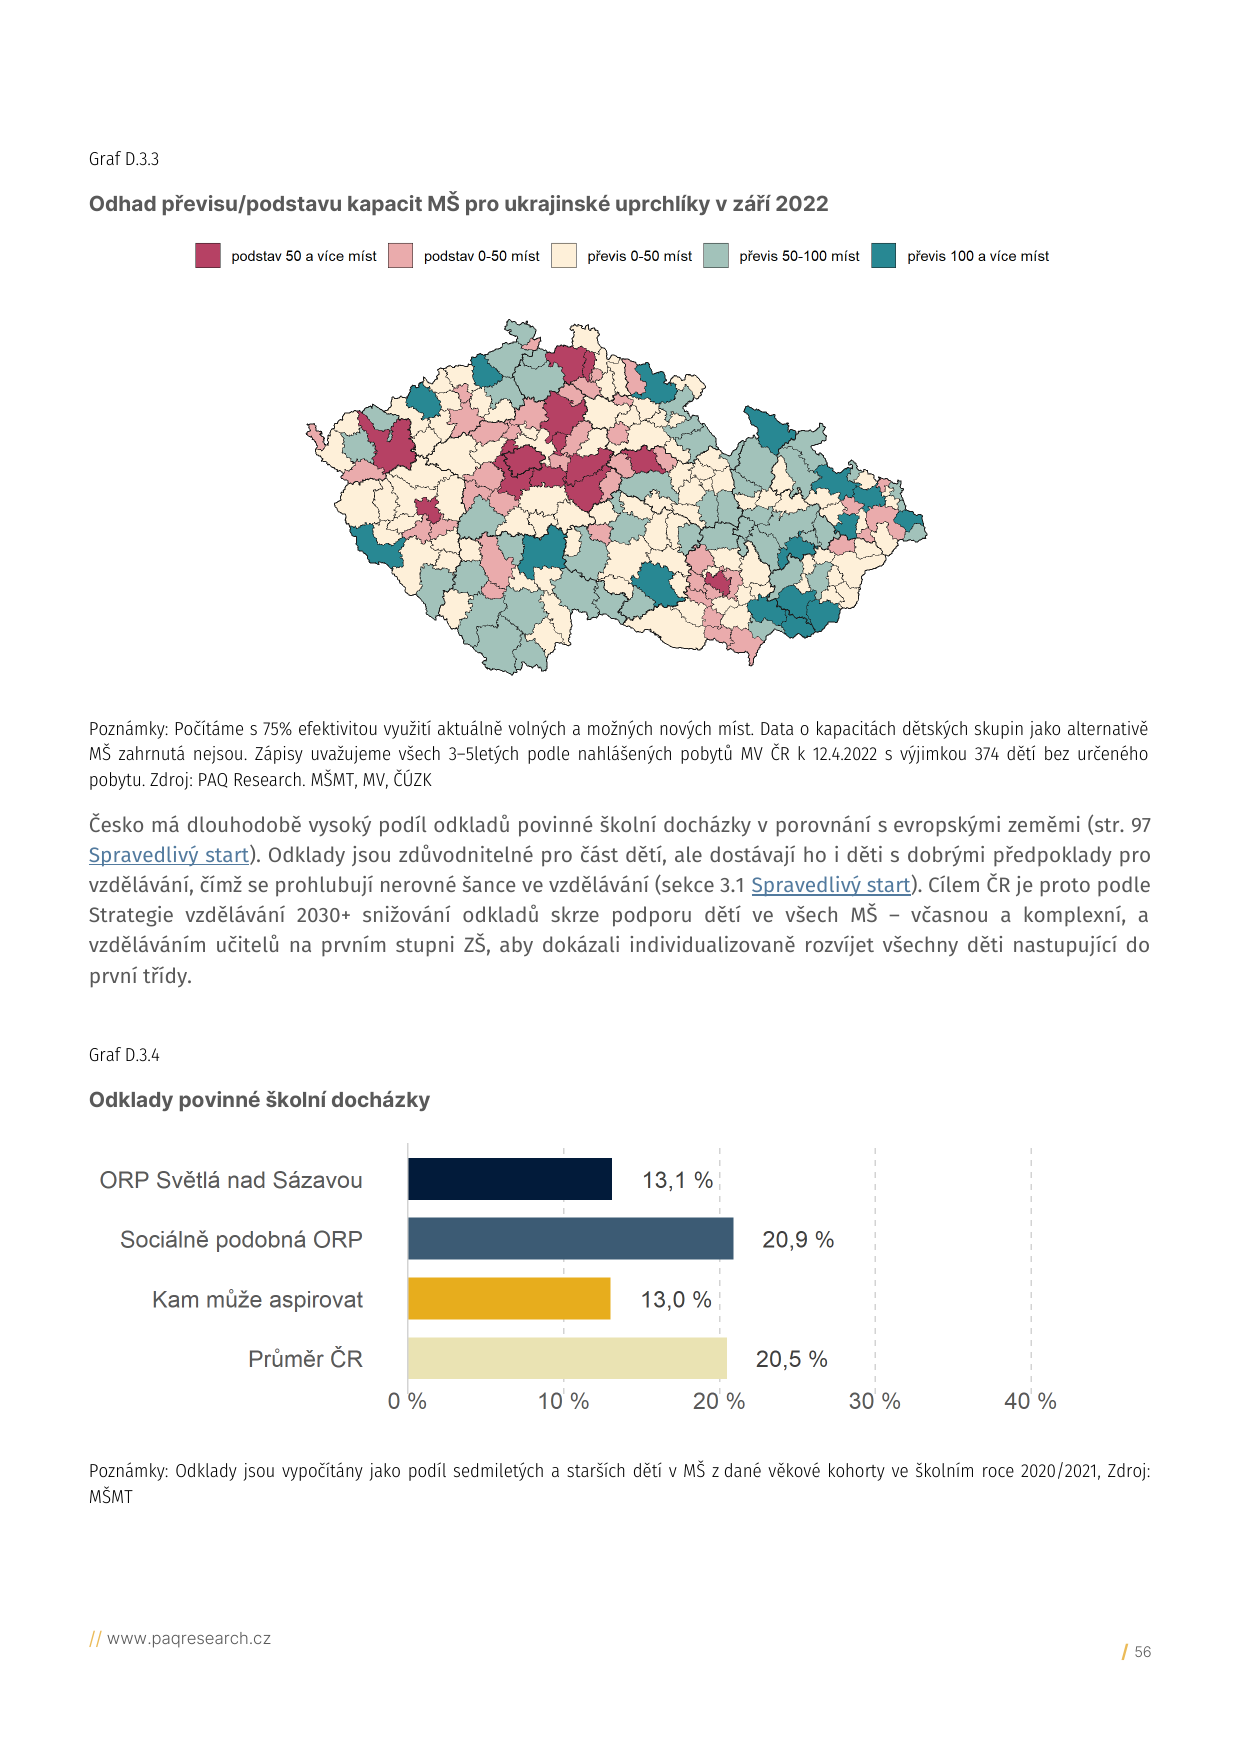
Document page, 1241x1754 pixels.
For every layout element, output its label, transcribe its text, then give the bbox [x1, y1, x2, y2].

text Poznámky: Odklady jsou vypočítány jako podíl sedmiletých a starších dětí v MŠ z dané věkové kohorty ve školním roce 2020/2021, Zdroj: MŠMT [89, 1460, 1152, 1509]
picture [88, 216, 1139, 701]
text Poznámky: Počítáme s 75% efektivitou využití aktuálně volných a možných nových míst. Data o kapacitách dětských skupin jako alternativě MŠ zahrnutá nejsou. Zápisy uvažujeme všech 3–5letých podle nahlášených pobytů MV ČR k 12.4.2022 s výjimkou 374 dětí bez určeného pobytu. Zdroj: PAQ Research. MŠMT, MV, ČÚZK [89, 717, 1152, 792]
text Graf D.3.3 [89, 148, 1152, 170]
text Graf D.3.4 [89, 1044, 1152, 1066]
text Česko má dlouhodobě vysoký podíl odkladů povinné školní docházky v porovnání s evropskými zeměmi (str. 97 Spravedlivý start). Odklady jsou zdůvodnitelné pro část dětí, ale dostávají ho i děti s dobrými předpoklady pro vzdělávání, čímž se prohlubují nerovné šance ve vzdělávání (sekce 3.1 Spravedlivý start). Cílem ČR je proto podle Strategie vzdělávání 2030+ snižování odkladů skrze podporu dětí ve všech MŠ – včasnou a komplexní, a vzděláváním učitelů na prvním stupni ZŠ, aby dokázali individualizovaně rozvíjet všechny děti nastupující do první třídy. [89, 807, 1152, 989]
text Odhad převisu/podstavu kapacit MŠ pro ukrajinské uprchlíky v září 2022 [89, 186, 1152, 216]
picture [88, 1112, 1139, 1444]
text Odklady povinné školní docházky [89, 1082, 1152, 1112]
